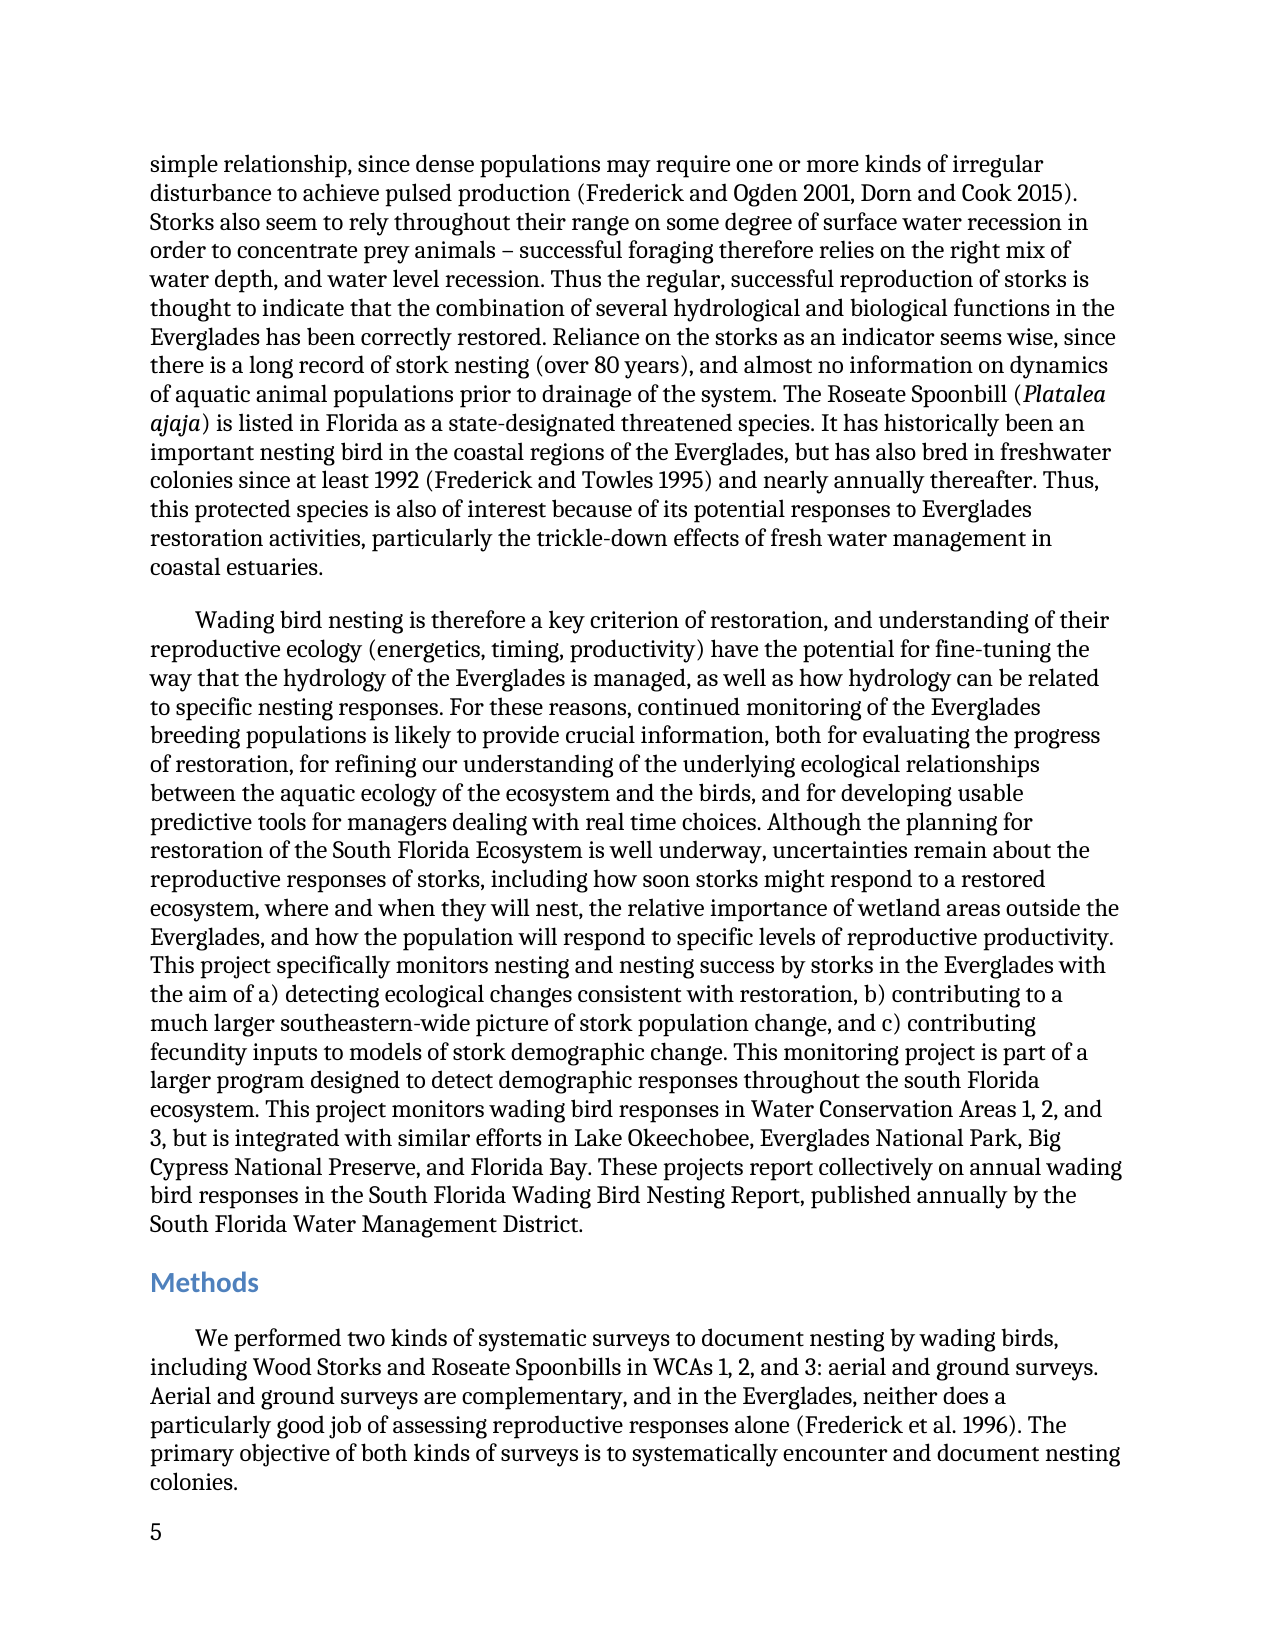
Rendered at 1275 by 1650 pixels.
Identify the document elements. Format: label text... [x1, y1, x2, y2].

subtitle Methods [150, 1264, 1125, 1299]
text We performed two kinds of systematic surveys to document nesting by wading birds, including Wood Storks and Roseate Spoonbills in WCAs 1, 2, and 3: aerial and ground surveys. Aerial and ground surveys are complementary, and in the Everglades, neither does a particularly good job of assessing reproductive responses alone (Frederick et al. 1996). The primary objective of both kinds of surveys is to systematically encounter and document nesting colonies. [150, 1324, 1125, 1497]
text Wading bird nesting is therefore a key criterion of restoration, and understanding of their reproductive ecology (energetics, timing, productivity) have the potential for fine-tuning the way that the hydrology of the Everglades is managed, as well as how hydrology can be related to specific nesting responses. For these reasons, continued monitoring of the Everglades breeding populations is likely to provide crucial information, both for evaluating the progress of restoration, for refining our understanding of the underlying ecological relationships between the aquatic ecology of the ecosystem and the birds, and for developing usable predictive tools for managers dealing with real time choices. Although the planning for restoration of the South Florida Ecosystem is well underway, uncertainties remain about the reproductive responses of storks, including how soon storks might respond to a restored ecosystem, where and when they will nest, the relative importance of wetland areas outside the Everglades, and how the population will respond to specific levels of reproductive productivity. This project specifically monitors nesting and nesting success by storks in the Everglades with the aim of a) detecting ecological changes consistent with restoration, b) contributing to a much larger southeastern-wide picture of stork population change, and c) contributing fecundity inputs to models of stork demographic change. This monitoring project is part of a larger program designed to detect demographic responses throughout the south Florida ecosystem. This project monitors wading bird responses in Water Conservation Areas 1, 2, and 3, but is integrated with similar efforts in Lake Okeechobee, Everglades National Park, Big Cypress National Preserve, and Florida Bay. These projects report collectively on annual wading bird responses in the South Florida Wading Bird Nesting Report, published annually by the South Florida Water Management District. [150, 606, 1125, 1239]
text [150, 150, 1125, 581]
